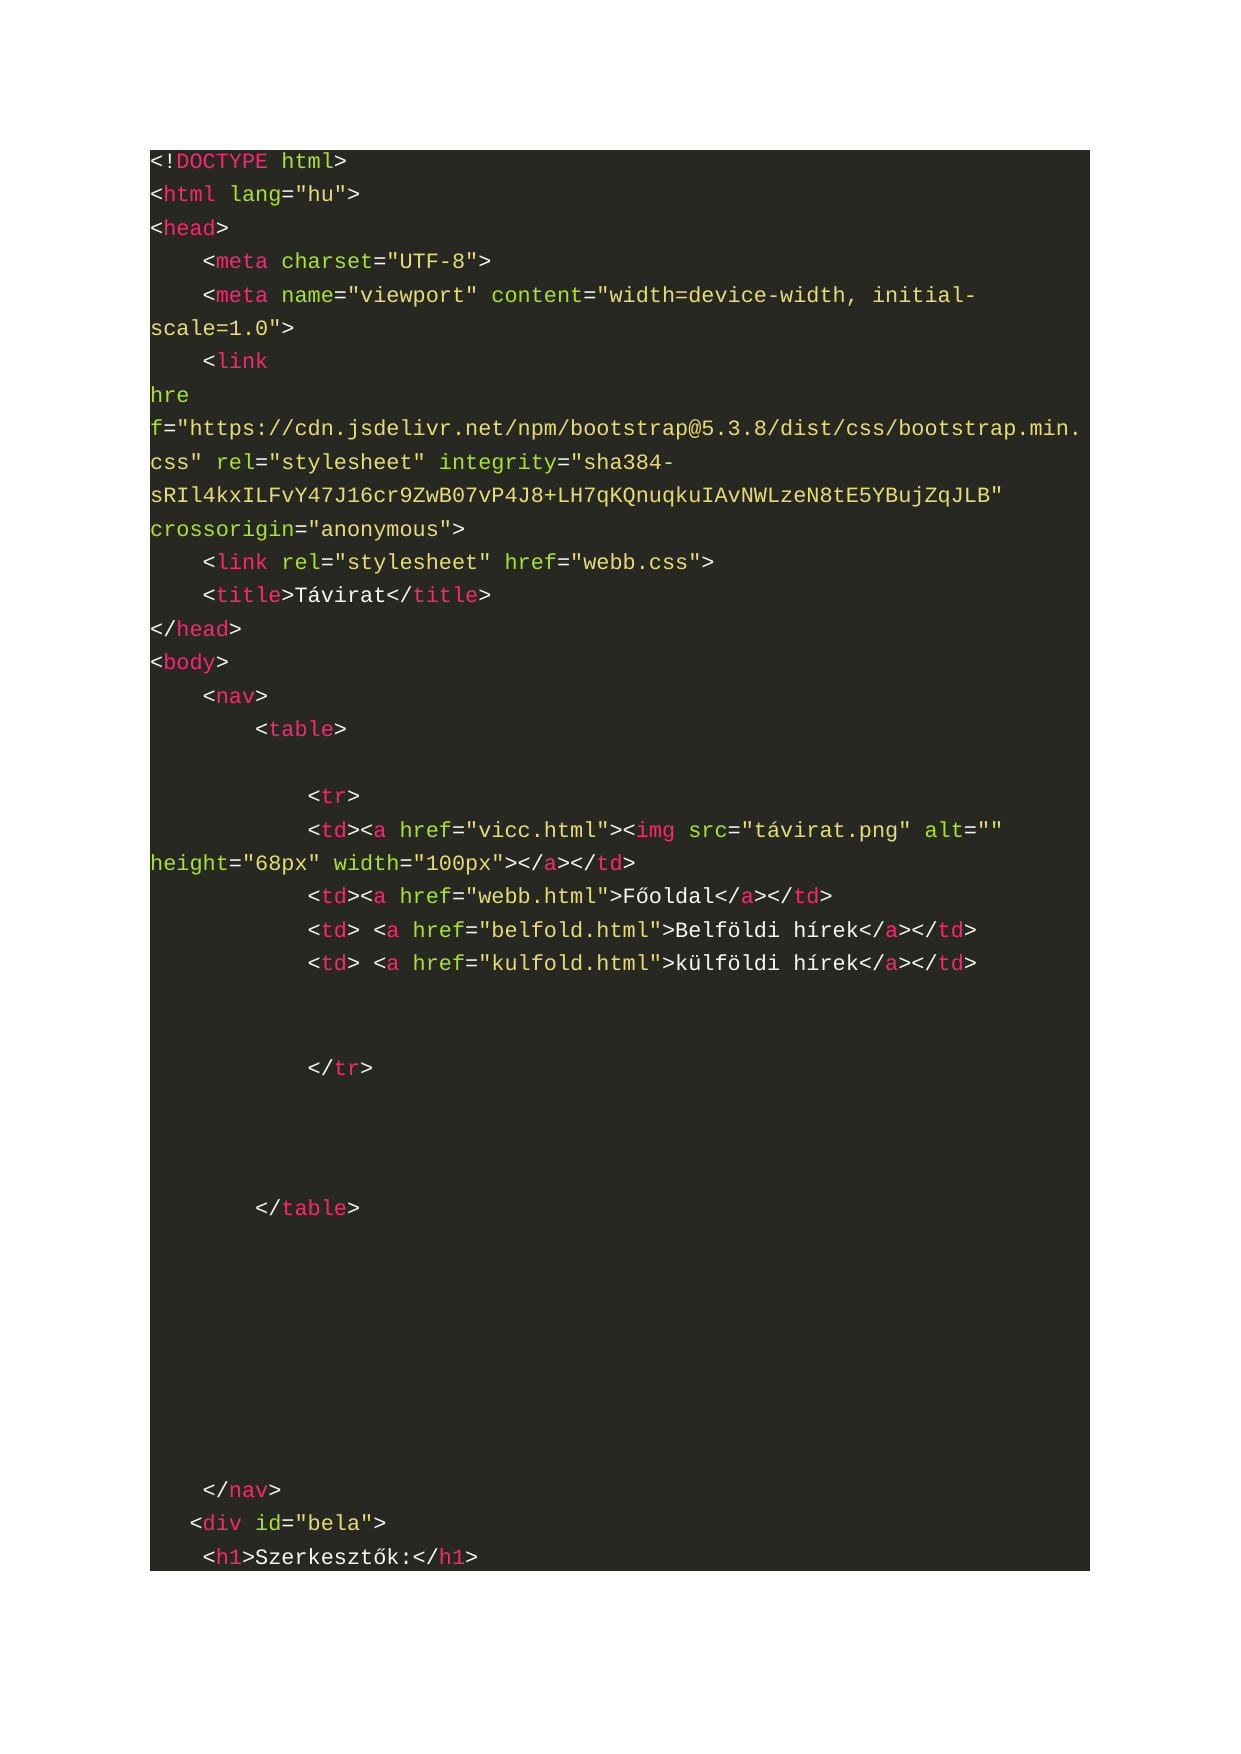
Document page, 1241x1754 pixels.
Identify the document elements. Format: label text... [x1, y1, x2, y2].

text <link href="https://cdn.jsdelivr.net/npm/bootstrap@5.3.8/dist/css/bootstrap.min.css" rel="stylesheet" integrity="sha384-sRIl4kxILFvY47J16cr9ZwB07vP4J8+LH7qKQnuqkuIAvNWLzeN8tE5YBujZqJLB" crossorigin="anonymous"> [150, 351, 1090, 543]
text </nav> [150, 1479, 1090, 1504]
text <html lang="hu"> [150, 183, 1090, 208]
text <td><a href="vicc.html"><img src="távirat.png" alt="" height="68px" width="100px"></a></td> [150, 819, 1090, 877]
text <body> [150, 652, 1090, 676]
text <link rel="stylesheet" href="webb.css"> [150, 551, 1090, 576]
text <head> [150, 217, 1090, 242]
text <!DOCTYPE html> [150, 150, 1090, 175]
text </table> [150, 1197, 1090, 1222]
text </tr> [150, 1057, 1090, 1082]
text <nav> [150, 685, 1090, 710]
text <td><a href="webb.html">Főoldal</a></td> [150, 886, 1090, 910]
text <td> <a href="belfold.html">Belföldi hírek</a></td> [150, 919, 1090, 944]
text <td> <a href="kulfold.html">külföldi hírek</a></td> [150, 952, 1090, 977]
text <div id="bela"> [150, 1512, 1090, 1537]
text <tr> [150, 785, 1090, 810]
text <title>Távirat</title> [150, 585, 1090, 609]
text <table> [150, 718, 1090, 743]
text <meta name="viewport" content="width=device-width, initial-scale=1.0"> [150, 284, 1090, 342]
text <h1>Szerkesztők:</h1> [150, 1546, 1090, 1571]
text </head> [150, 618, 1090, 643]
text <meta charset="UTF-8"> [150, 250, 1090, 275]
